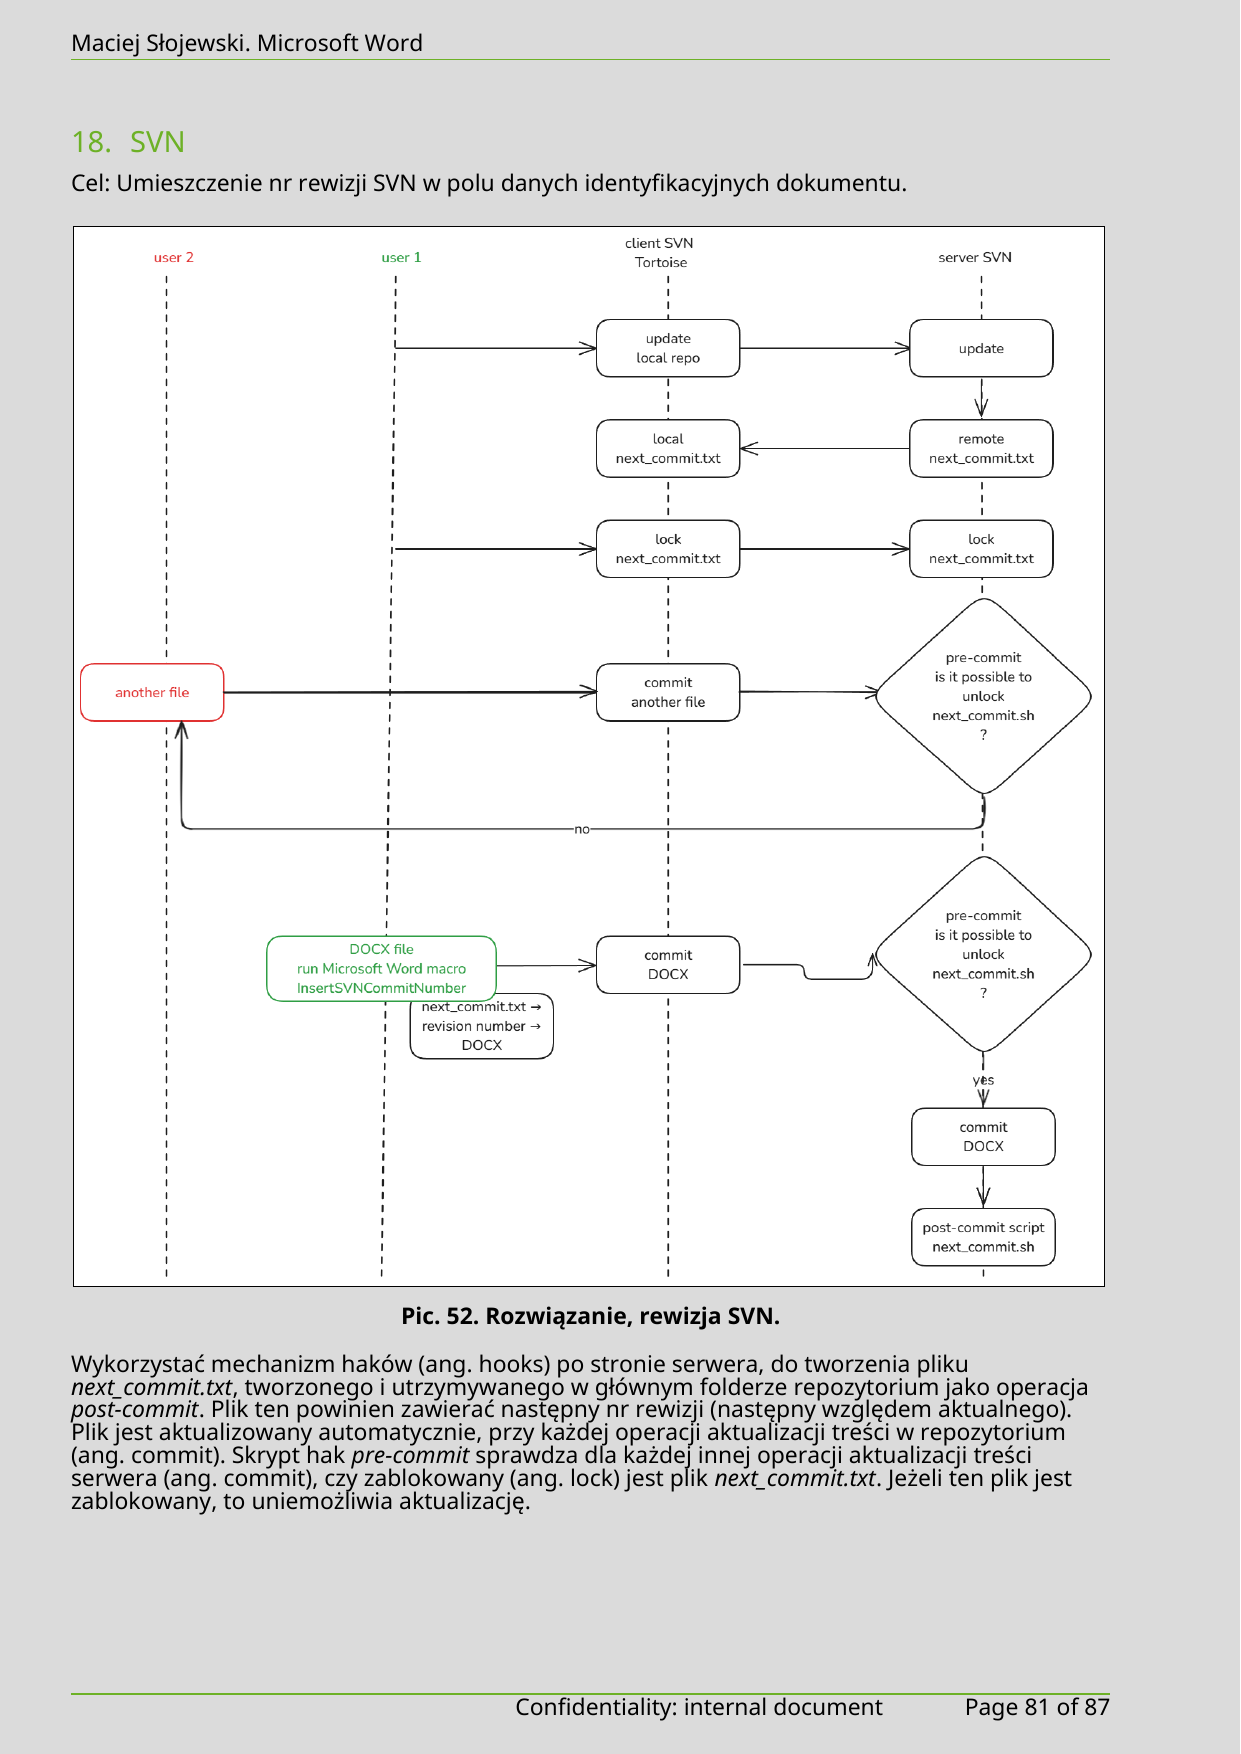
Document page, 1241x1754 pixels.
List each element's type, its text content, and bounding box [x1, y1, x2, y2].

text Cel: Umieszczenie nr rewizji SVN w polu danych identyfikacyjnych dokumentu. [71, 173, 1110, 196]
text Pic. 52. Rozwiązanie, rewizja SVN. [source: 20250401_SVN_DOCX.excalidraw] [71, 1306, 1110, 1329]
subtitle SVN [71, 121, 1110, 161]
text Wykorzystać mechanizm haków (ang. hooks) po stronie serwera, do tworzenia pliku next_commit.txt, tworzonego i utrzymywanego w głównym folderze repozytorium jako operacja post-commit. Plik ten powinien zawierać następny nr rewizji (następny względem aktualnego). Plik jest aktualizowany automatycznie, przy każdej operacji aktualizacji treści w repozytorium (ang. commit). Skrypt hak pre-commit sprawdza dla każdej innej operacji aktualizacji treści serwera (ang. commit), czy zablokowany (ang. lock) jest plik next_commit.txt. Jeżeli ten plik jest zablokowany, to uniemożliwia aktualizację. [71, 1354, 1110, 1514]
picture [74, 227, 1104, 1286]
